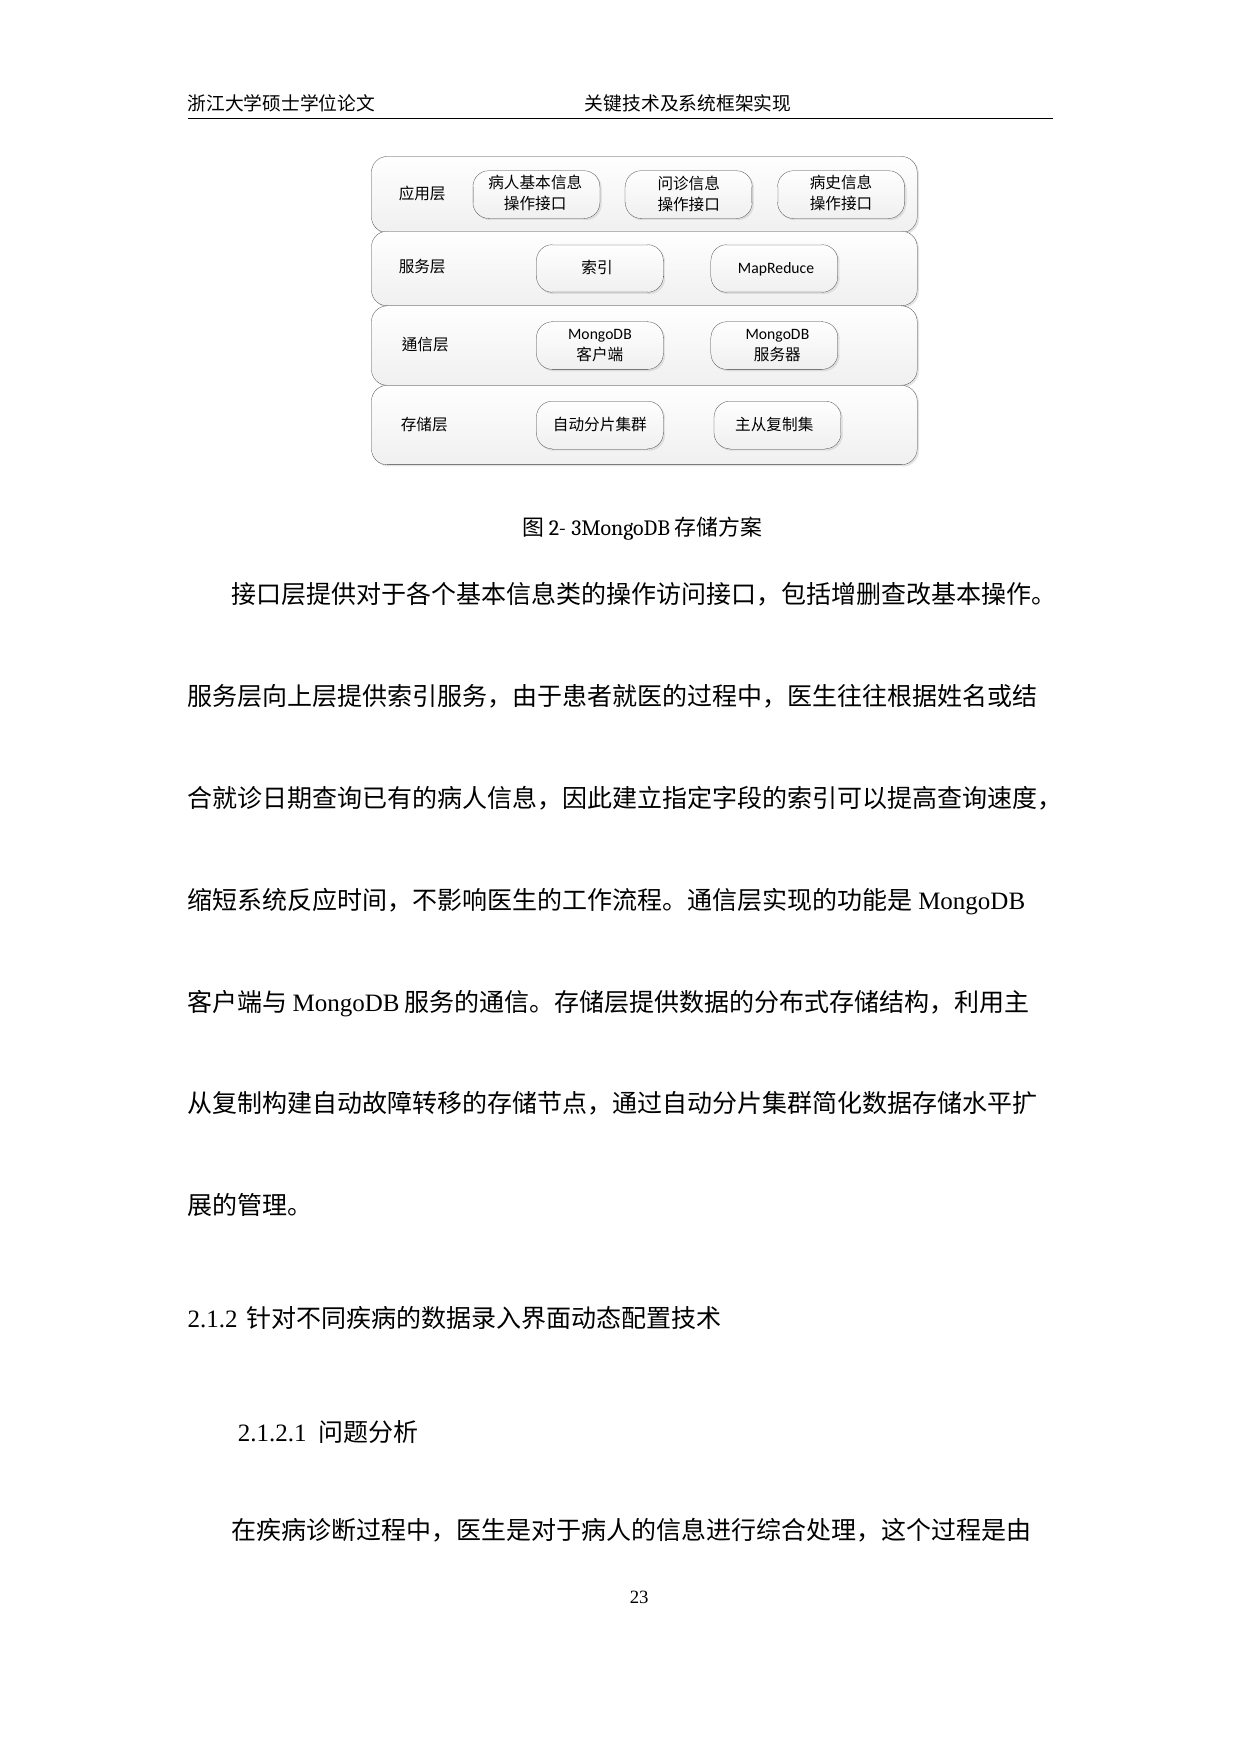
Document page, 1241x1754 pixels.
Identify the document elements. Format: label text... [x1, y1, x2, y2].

text 图2- 3MongoDB存储方案 [187, 509, 1053, 543]
text 接口层提供对于各个基本信息类的操作访问接口，包括增删查改基本操作。服务层向上层提供索引服务，由于患者就医的过程中，医生往往根据姓名或结合就诊日期查询已有的病人信息，因此建立指定字段的索引可以提高查询速度，缩短系统反应时间，不影响医生的工作流程。通信层实现的功能是 MongoDB客户端与MongoDB服务的通信。存储层提供数据的分布式存储结构，利用主从复制构建自动故障转移的存储节点，通过自动分片集群简化数据存储水平扩展的管理。 [187, 559, 1053, 1238]
subtitle 问题分析 [187, 1396, 1053, 1464]
subtitle 针对不同疾病的数据录入界面动态配置技术 [187, 1283, 1053, 1351]
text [187, 1495, 1053, 1563]
